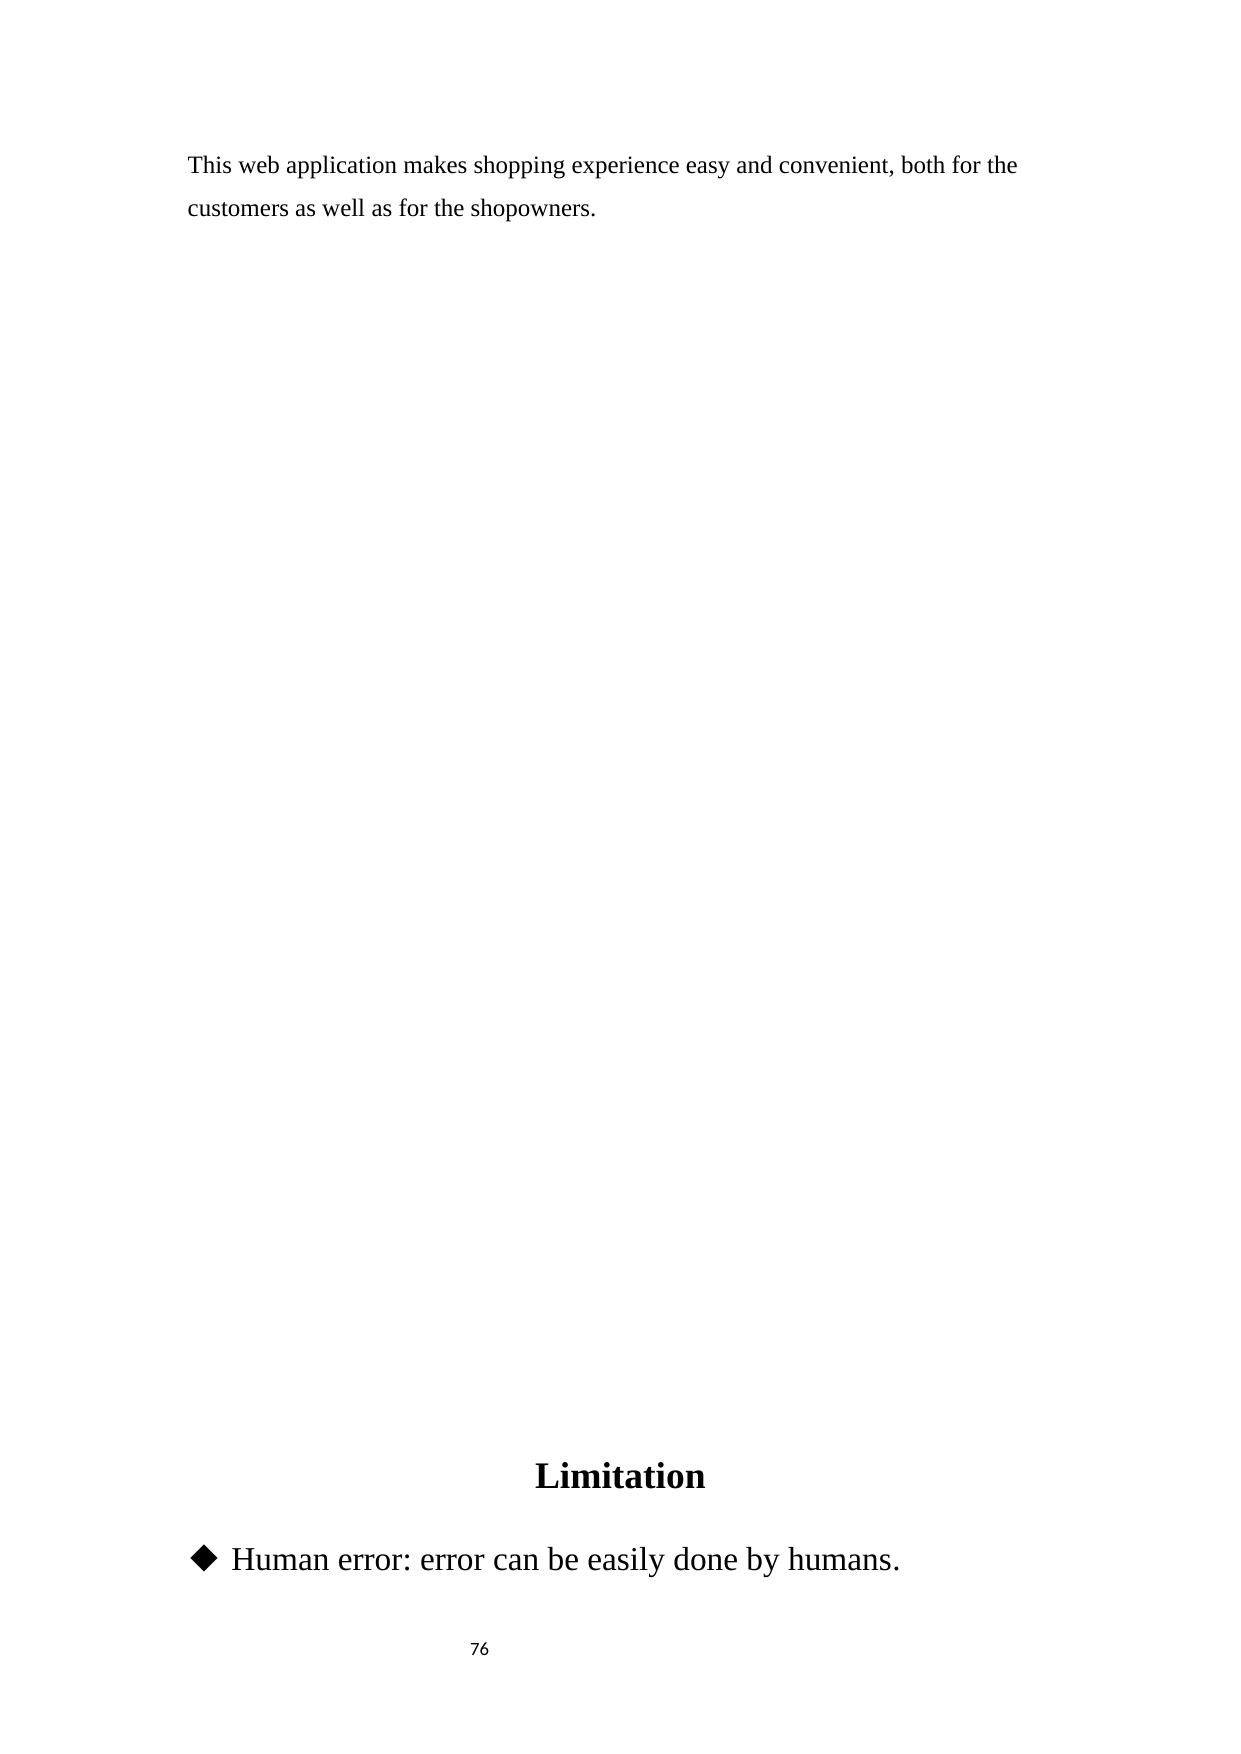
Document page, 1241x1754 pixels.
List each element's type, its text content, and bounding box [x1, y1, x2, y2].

text Limitation [187, 1453, 1053, 1496]
list Human error: error can be easily done by humans. [187, 1539, 1053, 1578]
text This web application makes shopping experience easy and convenient, both for the customers as well as for the shopowners. [187, 150, 1053, 222]
